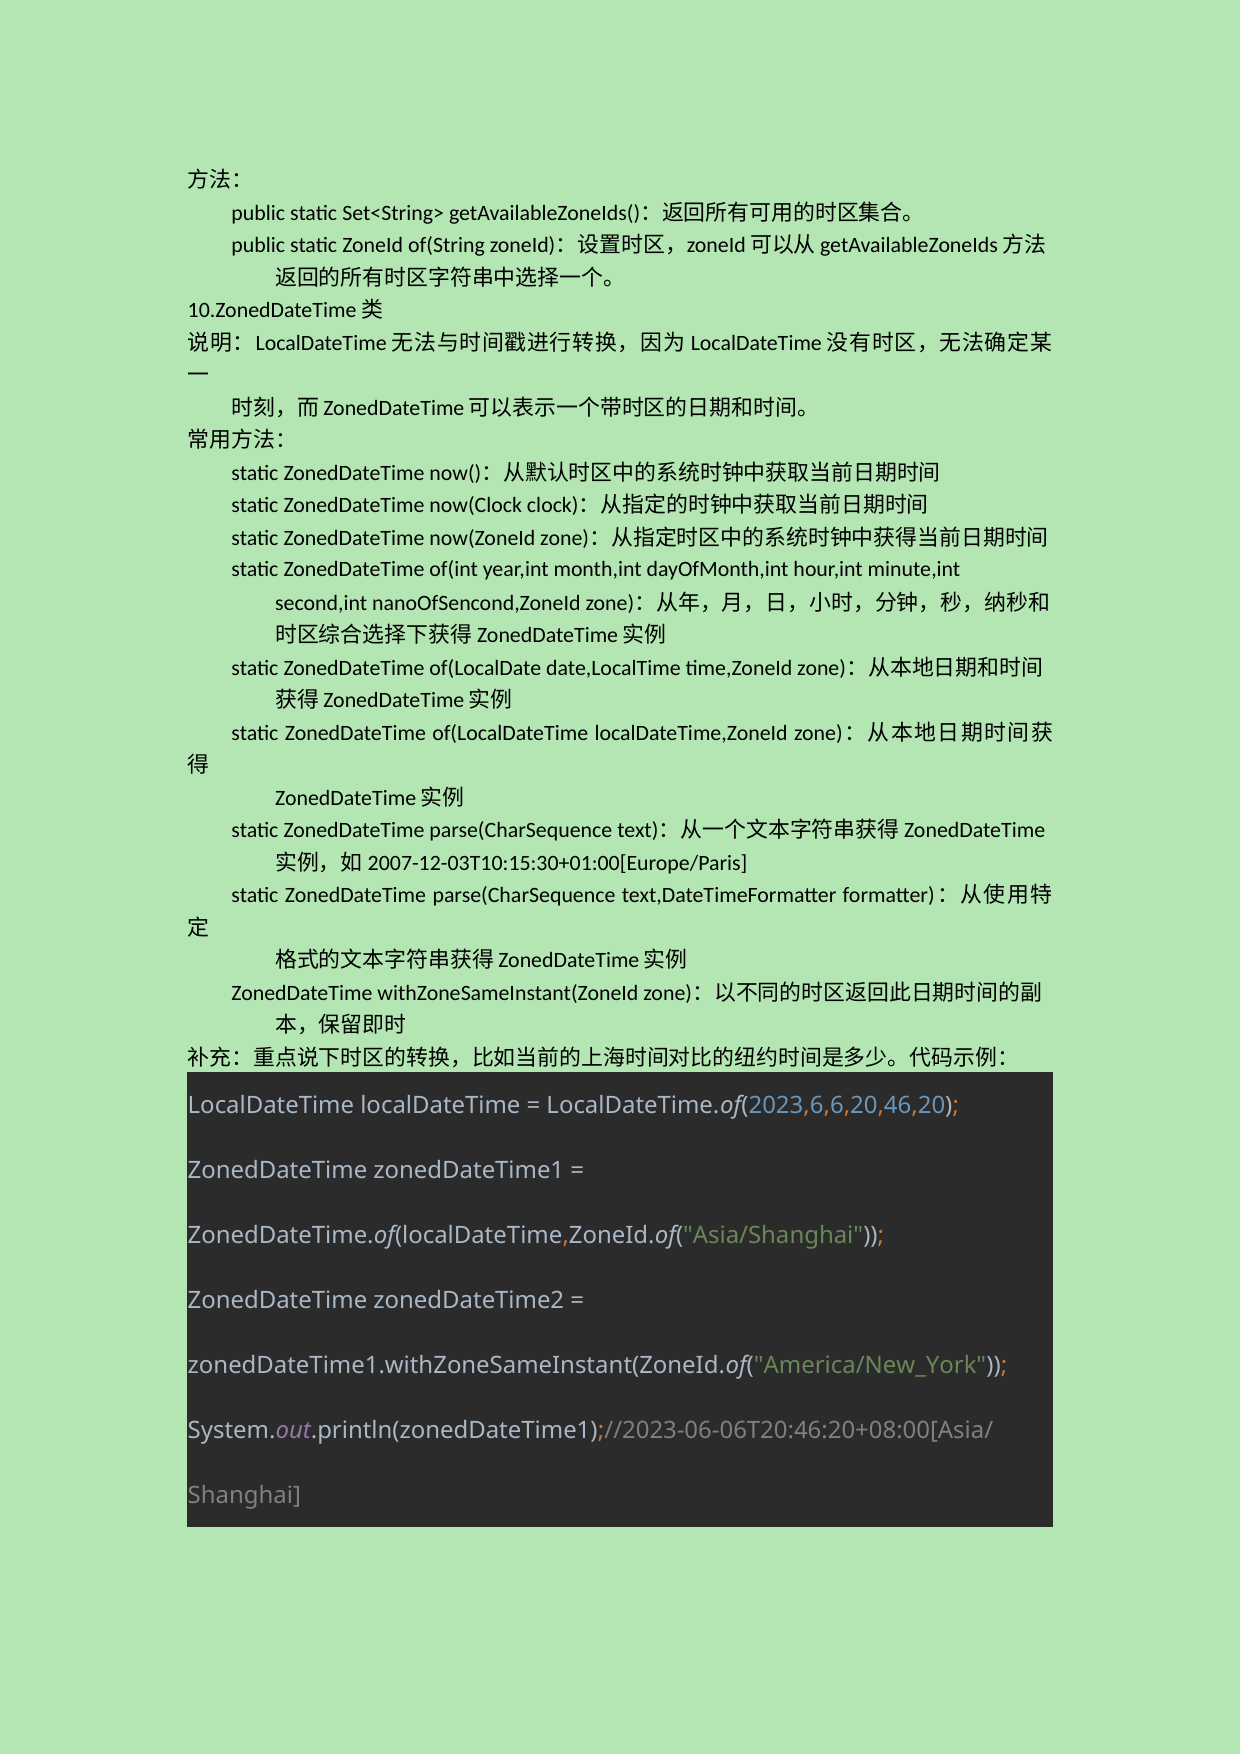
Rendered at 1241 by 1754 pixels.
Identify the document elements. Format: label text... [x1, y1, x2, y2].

text 实例，如 2007-12-03T10:15:30+01:00[Europe/Paris] [231, 844, 1053, 877]
text static ZonedDateTime now()：从默认时区中的系统时钟中获取当前日期时间 [187, 454, 1053, 487]
text static ZonedDateTime now(Clock clock)：从指定的时钟中获取当前日期时间 [187, 487, 1053, 519]
text 返回的所有时区字符串中选择一个。 [231, 259, 1053, 292]
text 获得ZonedDateTime实例 [231, 682, 1053, 714]
text 常用方法： [187, 422, 1053, 454]
text 方法： [187, 162, 1053, 194]
text 时刻，而ZonedDateTime可以表示一个带时区的日期和时间。 [187, 389, 1053, 422]
text ZonedDateTime实例 [231, 779, 1053, 812]
text public static Set<String> getAvailableZoneIds()：返回所有可用的时区集合。 [187, 194, 1053, 227]
text static ZonedDateTime of(LocalDate date,LocalTime time,ZoneId zone)：从本地日期和时间 [187, 649, 1053, 682]
text 10.ZonedDateTime类 [187, 292, 1053, 324]
text 时区综合选择下获得 ZonedDateTime实例 [231, 617, 1053, 649]
text 说明：LocalDateTime无法与时间戳进行转换，因为LocalDateTime没有时区，无法确定某一 [187, 324, 1053, 389]
text static ZonedDateTime parse(CharSequence text,DateTimeFormatter formatter)：从使用特定 [187, 877, 1053, 942]
text 本，保留即时 [231, 1007, 1053, 1039]
text 补充：重点说下时区的转换，比如当前的上海时间对比的纽约时间是多少。代码示例： [187, 1039, 1053, 1072]
text static ZonedDateTime parse(CharSequence text)：从一个文本字符串获得 ZonedDateTime [187, 812, 1053, 844]
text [187, 1072, 1053, 1527]
text static ZonedDateTime of(LocalDateTime localDateTime,ZoneId zone)：从本地日期时间获得 [187, 714, 1053, 779]
text ZonedDateTime withZoneSameInstant(ZoneId zone)：以不同的时区返回此日期时间的副 [187, 974, 1053, 1007]
text public static ZoneId of(String zoneId)：设置时区，zoneId可以从getAvailableZoneIds方法 [187, 227, 1053, 259]
text 格式的文本字符串获得ZonedDateTime实例 [231, 942, 1053, 974]
text static ZonedDateTime of(int year,int month,int dayOfMonth,int hour,int minute,int [187, 552, 1053, 584]
text static ZonedDateTime now(ZoneId zone)：从指定时区中的系统时钟中获得当前日期时间 [187, 519, 1053, 552]
text second,int nanoOfSencond,ZoneId zone)：从年，月，日，小时，分钟，秒，纳秒和 [231, 584, 1053, 617]
